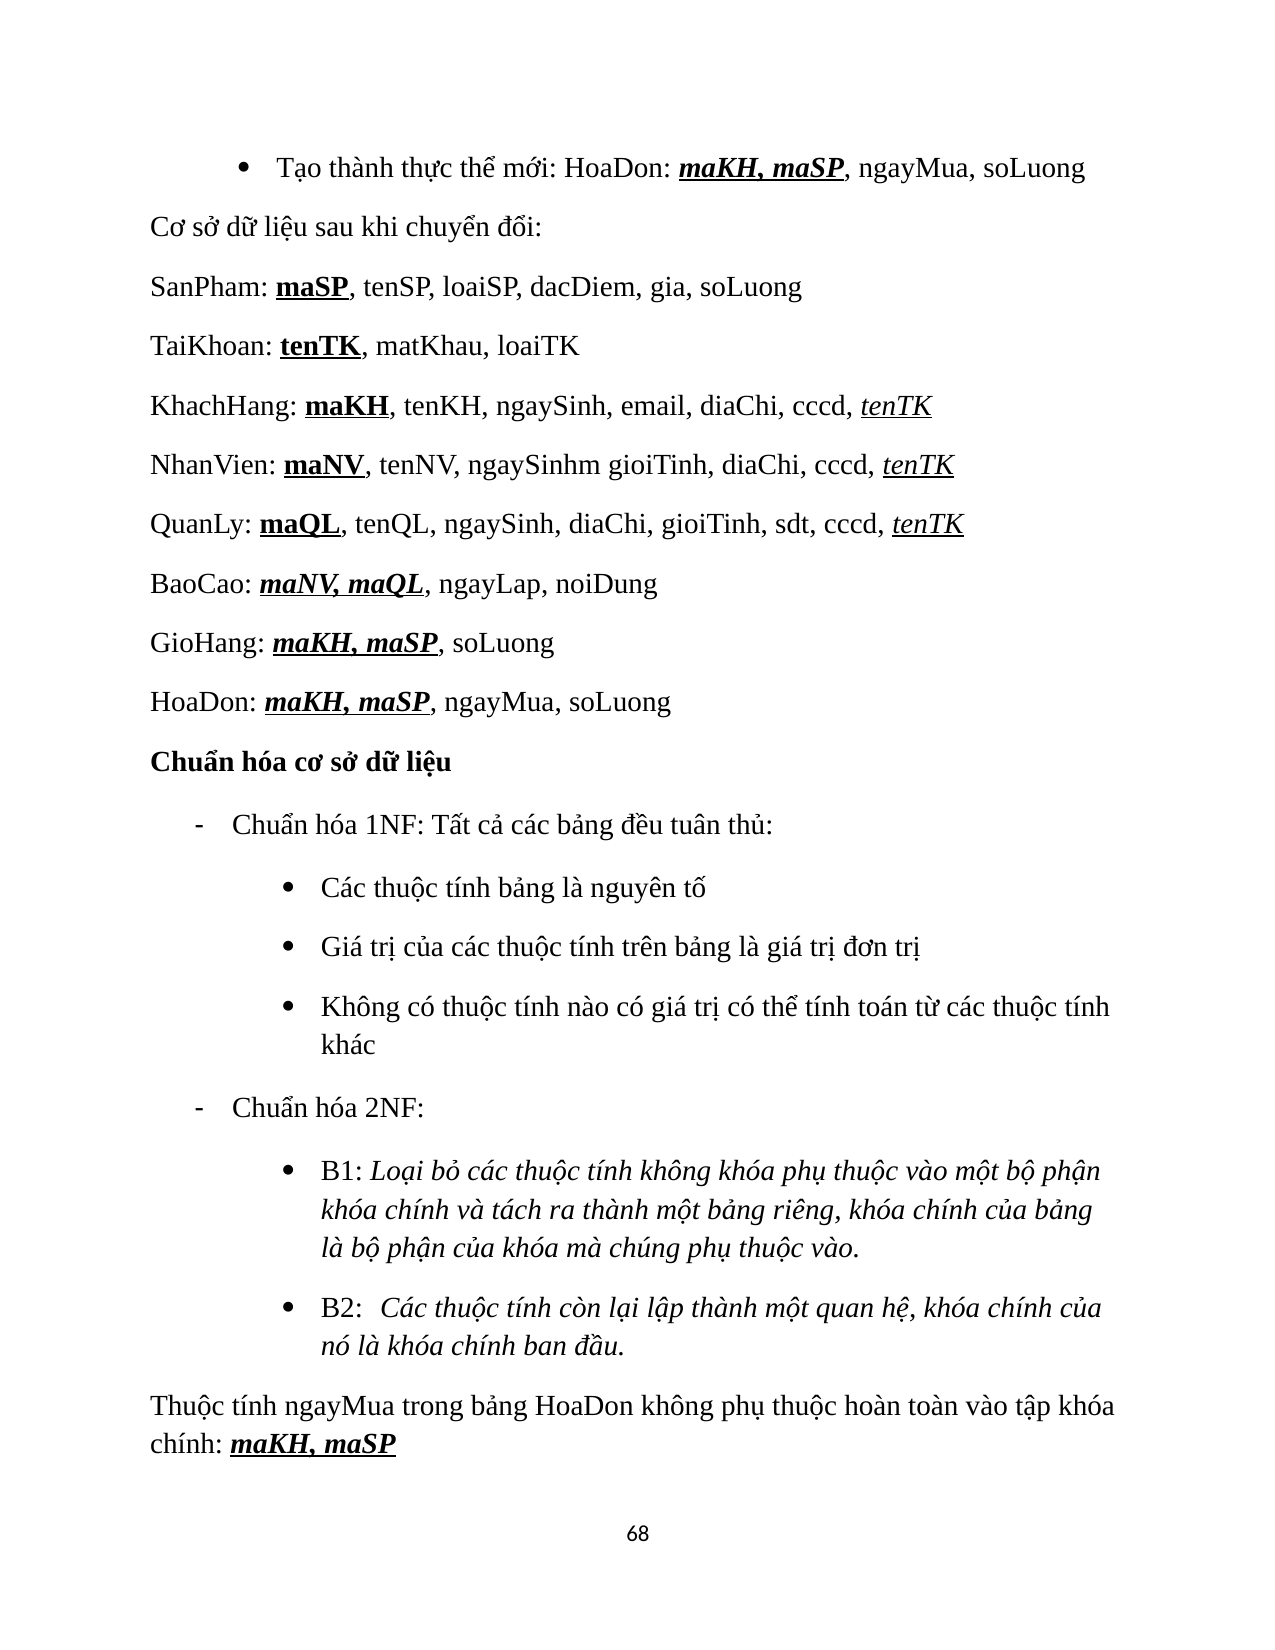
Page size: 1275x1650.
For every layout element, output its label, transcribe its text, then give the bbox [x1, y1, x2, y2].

list B1: Loại bỏ các thuộc tính không khóa phụ thuộc vào một bộ phận khóa chính và tách ra thành một bảng riêng, khóa chính của bảng là bộ phận của khóa mà chúng phụ thuộc vào. [283, 1153, 1125, 1264]
text GioHang: maKH, maSP, soLuong [150, 625, 1125, 659]
list Giá trị của các thuộc tính trên bảng là giá trị đơn trị [283, 929, 1125, 963]
text Chuẩn hóa cơ sở dữ liệu [150, 744, 1125, 777]
text BaoCao: maNV, maQL, ngayLap, noiDung [150, 566, 1125, 599]
list Tạo thành thực thể mới: HoaDon: maKH, maSP, ngayMua, soLuong [239, 150, 1125, 184]
text NhanVien: maNV, tenNV, ngaySinhm gioiTinh, diaChi, cccd, tenTK [150, 447, 1125, 481]
list Chuẩn hóa 2NF: [194, 1087, 1125, 1126]
text QuanLy: maQL, tenQL, ngaySinh, diaChi, gioiTinh, sdt, cccd, tenTK [150, 506, 1125, 540]
text HoaDon: maKH, maSP, ngayMua, soLuong [150, 684, 1125, 718]
text SanPham: maSP, tenSP, loaiSP, dacDiem, gia, soLuong [150, 269, 1125, 302]
text TaiKhoan: tenTK, matKhau, loaiTK [150, 328, 1125, 362]
list Không có thuộc tính nào có giá trị có thể tính toán từ các thuộc tính khác [283, 989, 1125, 1061]
list Các thuộc tính bảng là nguyên tố [283, 870, 1125, 903]
text KhachHang: maKH, tenKH, ngaySinh, email, diaChi, cccd, tenTK [150, 388, 1125, 421]
list B2: Các thuộc tính còn lại lập thành một quan hệ, khóa chính của nó là khóa chính ban đầu. [283, 1290, 1125, 1362]
text Cơ sở dữ liệu sau khi chuyển đổi: [150, 209, 1125, 243]
text Thuộc tính ngayMua trong bảng HoaDon không phụ thuộc hoàn toàn vào tập khóa chính: maKH, maSP [150, 1388, 1125, 1460]
list Chuẩn hóa 1NF: Tất cả các bảng đều tuân thủ: [194, 803, 1125, 843]
